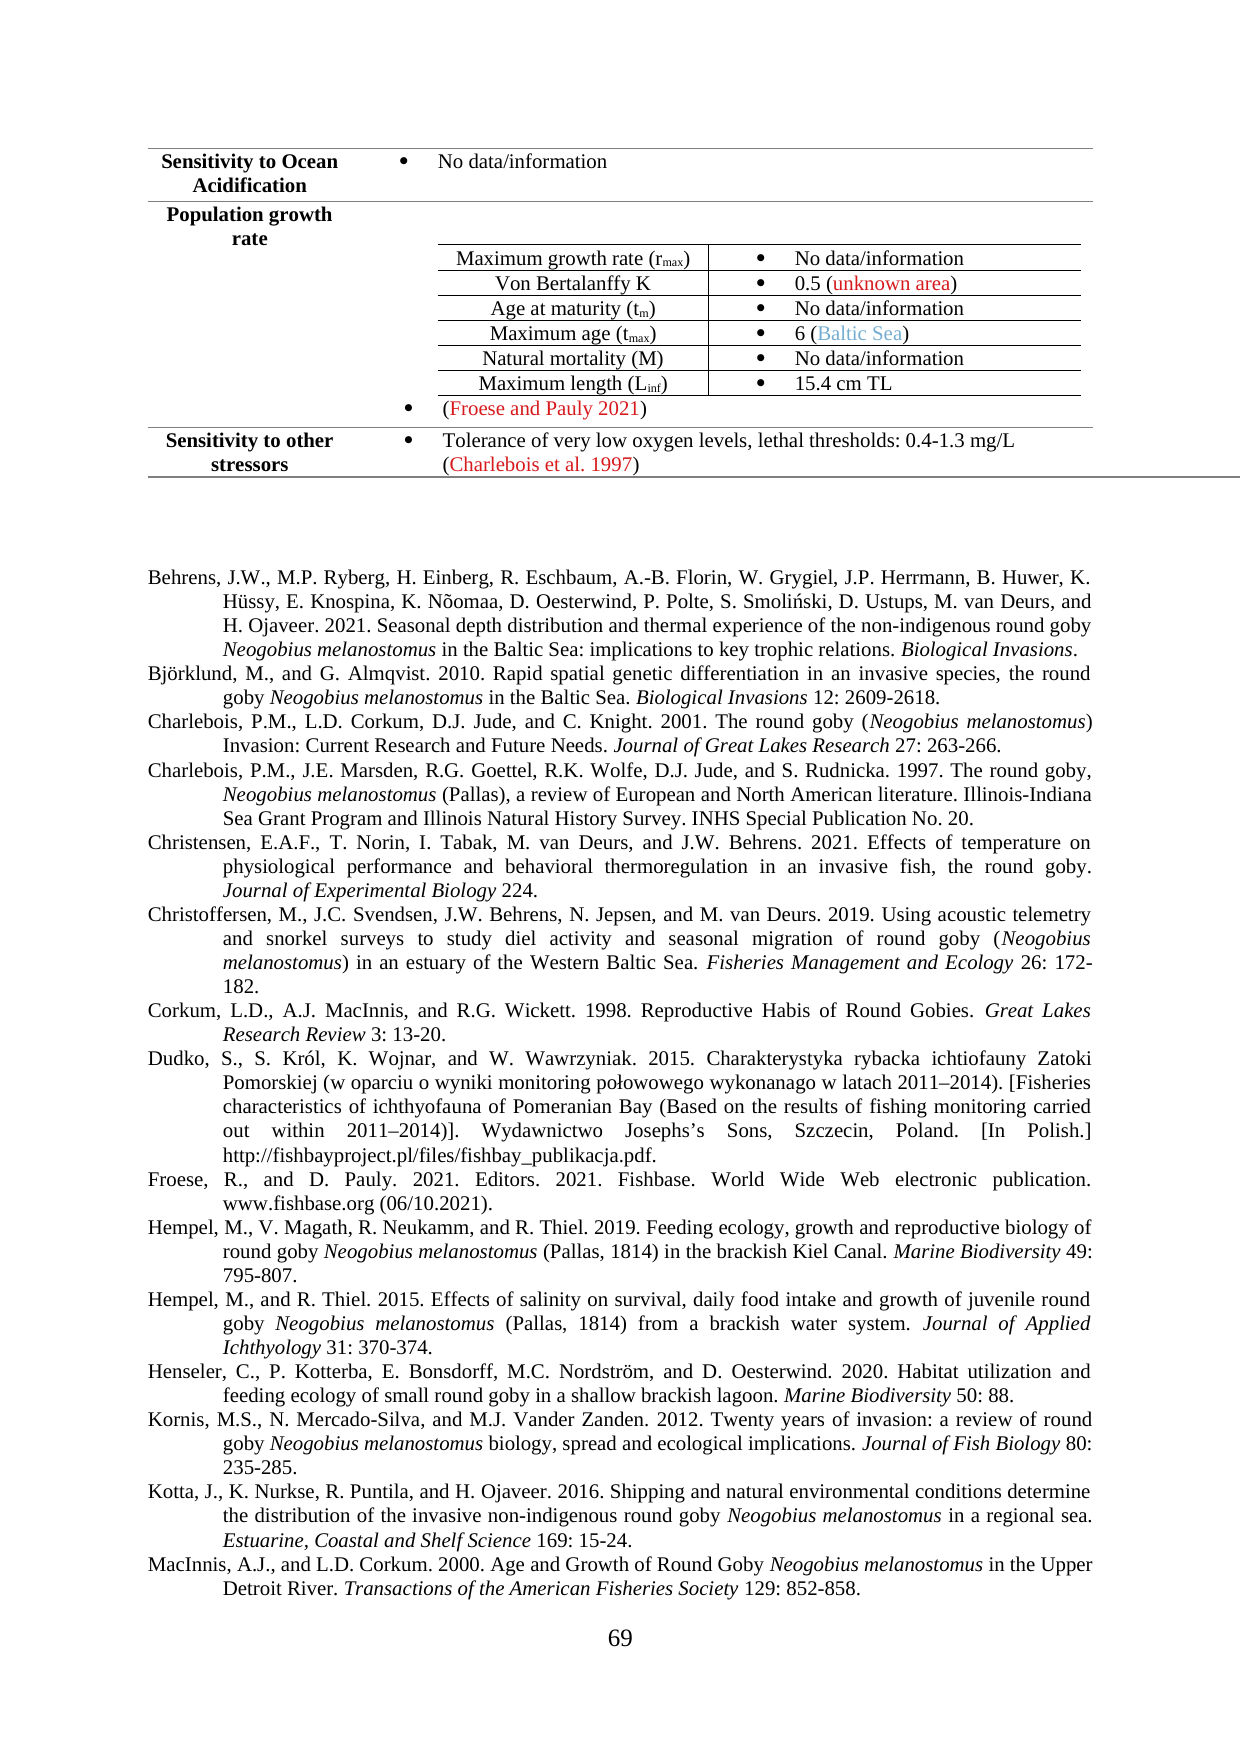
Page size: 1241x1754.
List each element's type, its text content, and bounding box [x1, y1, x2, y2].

text Dudko, S., S. Król, K. Wojnar, and W. Wawrzyniak. 2015. Charakterystyka rybacka ichtiofauny Zatoki Pomorskiej (w oparciu o wyniki monitoring połowowego wykonanago w latach 2011–2014). [Fisheries characteristics of ichthyofauna of Pomeranian Bay (Based on the results of fishing monitoring carried out within 2011–2014)]. Wydawnictwo Josephs’s Sons, Szczecin, Poland. [In Polish.] http://fishbayproject.pl/files/fishbay_publikacja.pdf. [148, 1046, 1093, 1167]
text Björklund, M., and G. Almqvist. 2010. Rapid spatial genetic differentiation in an invasive species, the round goby Neogobius melanostomus in the Baltic Sea. Biological Invasions 12: 2609-2618. [148, 661, 1093, 709]
text Charlebois, P.M., L.D. Corkum, D.J. Jude, and C. Knight. 2001. The round goby (Neogobius melanostomus) Invasion: Current Research and Future Needs. Journal of Great Lakes Research 27: 263-266. [148, 709, 1093, 757]
text Hempel, M., V. Magath, R. Neukamm, and R. Thiel. 2019. Feeding ecology, growth and reproductive biology of round goby Neogobius melanostomus (Pallas, 1814) in the brackish Kiel Canal. Marine Biodiversity 49: 795-807. [148, 1215, 1093, 1287]
text Behrens, J.W., M.P. Ryberg, H. Einberg, R. Eschbaum, A.-B. Florin, W. Grygiel, J.P. Herrmann, B. Huwer, K. Hüssy, E. Knospina, K. Nõomaa, D. Oesterwind, P. Polte, S. Smoliński, D. Ustups, M. van Deurs, and H. Ojaveer. 2021. Seasonal depth distribution and thermal experience of the non-indigenous round goby Neogobius melanostomus in the Baltic Sea: implications to key trophic relations. Biological Invasions. [148, 565, 1093, 661]
table_cell Sensitivity to other stressors [148, 428, 351, 476]
text Kotta, J., K. Nurkse, R. Puntila, and H. Ojaveer. 2016. Shipping and natural environmental conditions determine the distribution of the invasive non-indigenous round goby Neogobius melanostomus in a regional sea. Estuarine, Coastal and Shelf Science 169: 15-24. [148, 1479, 1093, 1552]
table_cell Sensitivity to Ocean Acidification [148, 149, 351, 201]
text MacInnis, A.J., and L.D. Corkum. 2000. Age and Growth of Round Goby Neogobius melanostomus in the Upper Detroit River. Transactions of the American Fisheries Society 129: 852-858. [148, 1552, 1093, 1600]
text Kornis, M.S., N. Mercado-Silva, and M.J. Vander Zanden. 2012. Twenty years of invasion: a review of round goby Neogobius melanostomus biology, spread and ecological implications. Journal of Fish Biology 80: 235-285. [148, 1407, 1093, 1479]
text Christensen, E.A.F., T. Norin, I. Tabak, M. van Deurs, and J.W. Behrens. 2021. Effects of temperature on physiological performance and behavioral thermoregulation in an invasive fish, the round goby. Journal of Experimental Biology 224. [148, 830, 1093, 902]
table_cell No data/information [351, 149, 1092, 201]
table_cell (Froese and Pauly 2021) [351, 202, 1092, 427]
text Froese, R., and D. Pauly. 2021. Editors. 2021. Fishbase. World Wide Web electronic publication. www.fishbase.org (06/10.2021). [148, 1167, 1093, 1215]
text Hempel, M., and R. Thiel. 2015. Effects of salinity on survival, daily food intake and growth of juvenile round goby Neogobius melanostomus (Pallas, 1814) from a brackish water system. Journal of Applied Ichthyology 31: 370-374. [148, 1287, 1093, 1359]
text Christoffersen, M., J.C. Svendsen, J.W. Behrens, N. Jepsen, and M. van Deurs. 2019. Using acoustic telemetry and snorkel surveys to study diel activity and seasonal migration of round goby (Neogobius melanostomus) in an estuary of the Western Baltic Sea. Fisheries Management and Ecology 26: 172-182. [148, 902, 1093, 998]
text Charlebois, P.M., J.E. Marsden, R.G. Goettel, R.K. Wolfe, D.J. Jude, and S. Rudnicka. 1997. The round goby, Neogobius melanostomus (Pallas), a review of European and North American literature. Illinois-Indiana Sea Grant Program and Illinois Natural History Survey. INHS Special Publication No. 20. [148, 757, 1093, 830]
text Henseler, C., P. Kotterba, E. Bonsdorff, M.C. Nordström, and D. Oesterwind. 2020. Habitat utilization and feeding ecology of small round goby in a shallow brackish lagoon. Marine Biodiversity 50: 88. [148, 1359, 1093, 1407]
text Corkum, L.D., A.J. MacInnis, and R.G. Wickett. 1998. Reproductive Habis of Round Gobies. Great Lakes Research Review 3: 13-20. [148, 998, 1093, 1046]
table_cell Population growth rate [148, 202, 351, 427]
table_cell Tolerance of very low oxygen levels, lethal thresholds: 0.4-1.3 mg/L (Charlebois et al. 1997) [351, 428, 1092, 476]
